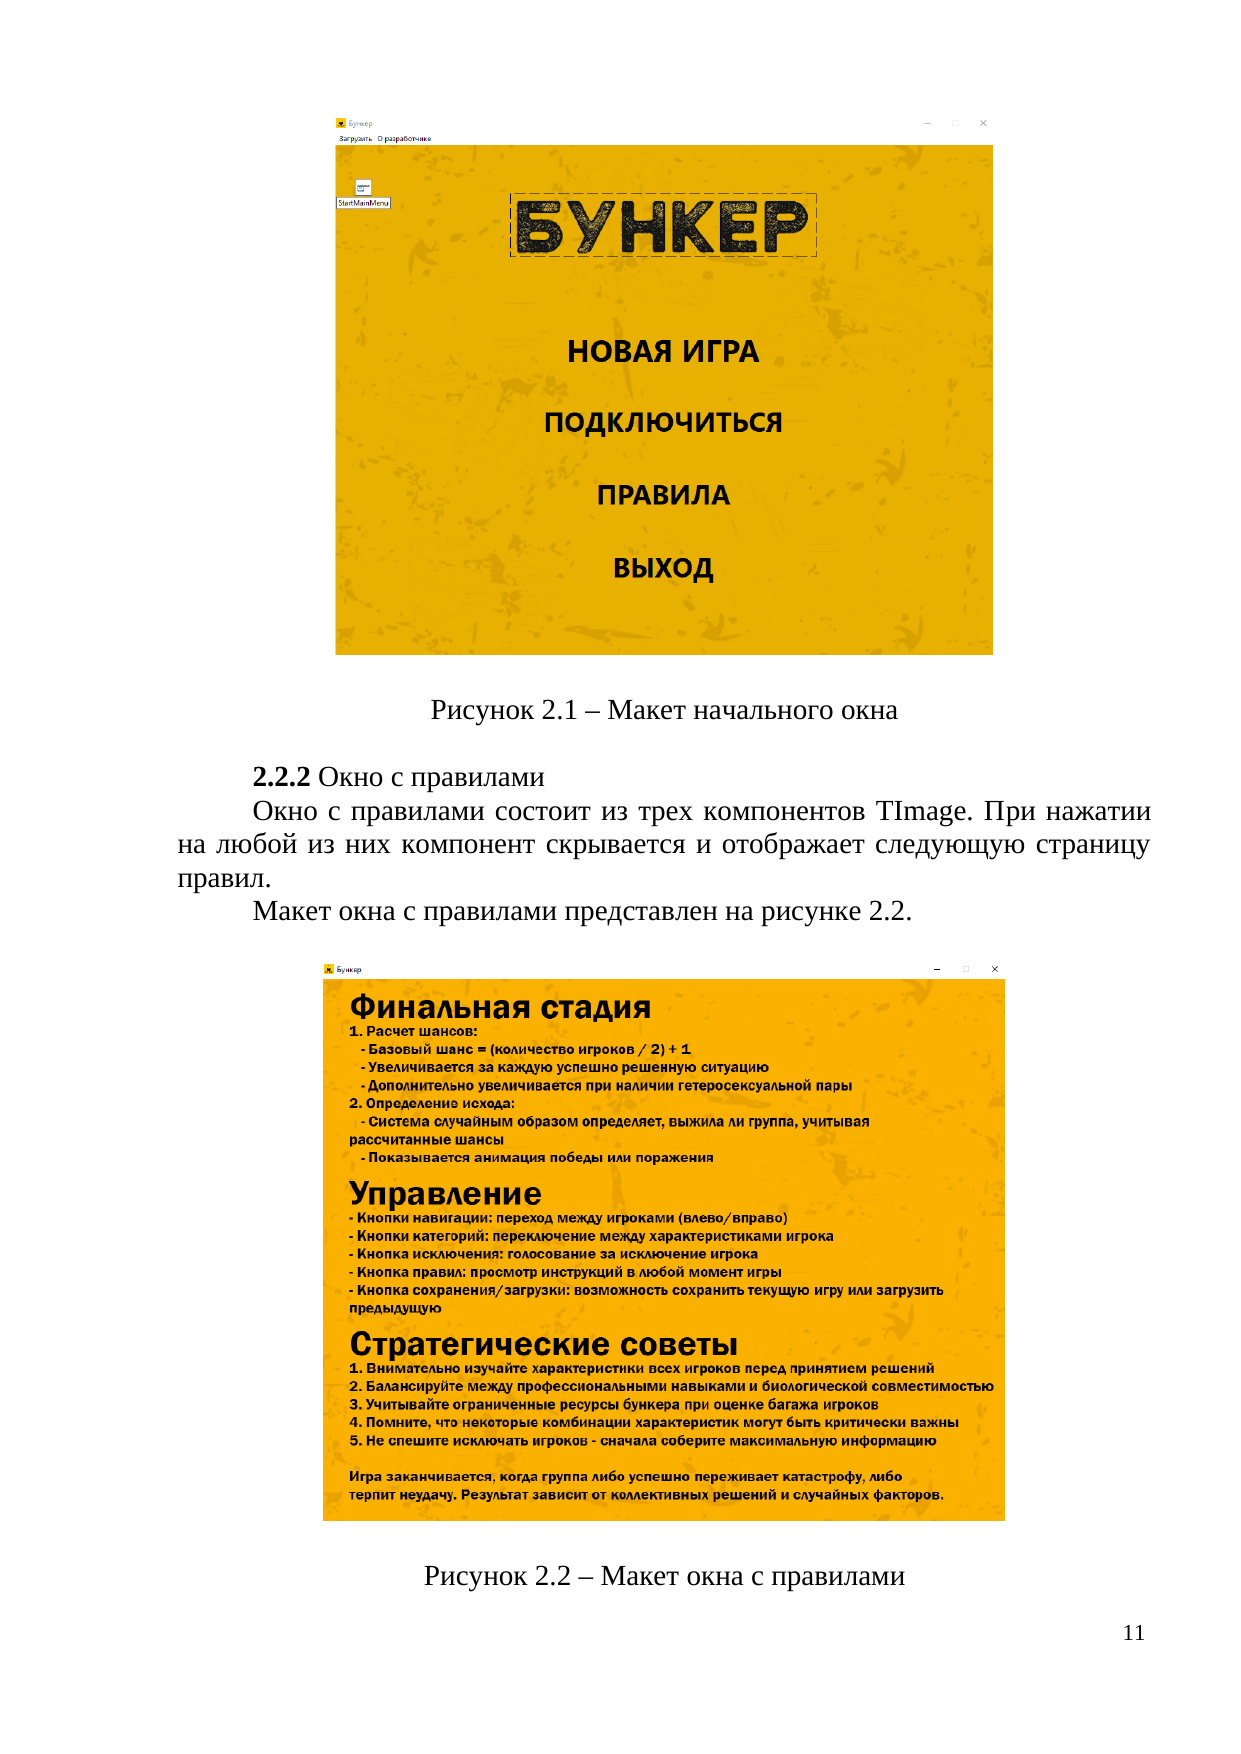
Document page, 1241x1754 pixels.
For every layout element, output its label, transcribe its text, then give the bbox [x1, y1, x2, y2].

text Рисунок 2.1 – Макет начального окна [177, 692, 1152, 726]
text 2.2.2 Окно с правилами [177, 759, 1152, 793]
picture [319, 960, 1009, 1525]
text Макет окна с правилами представлен на рисунке 2.2. [177, 893, 1152, 927]
text Рисунок 2.2 – Макет окна с правилами [177, 1558, 1152, 1592]
text Окно с правилами состоит из трех компонентов TImage. При нажатии на любой из них компонент скрывается и отображает следующую страницу правил. [177, 793, 1152, 893]
picture [331, 118, 997, 659]
